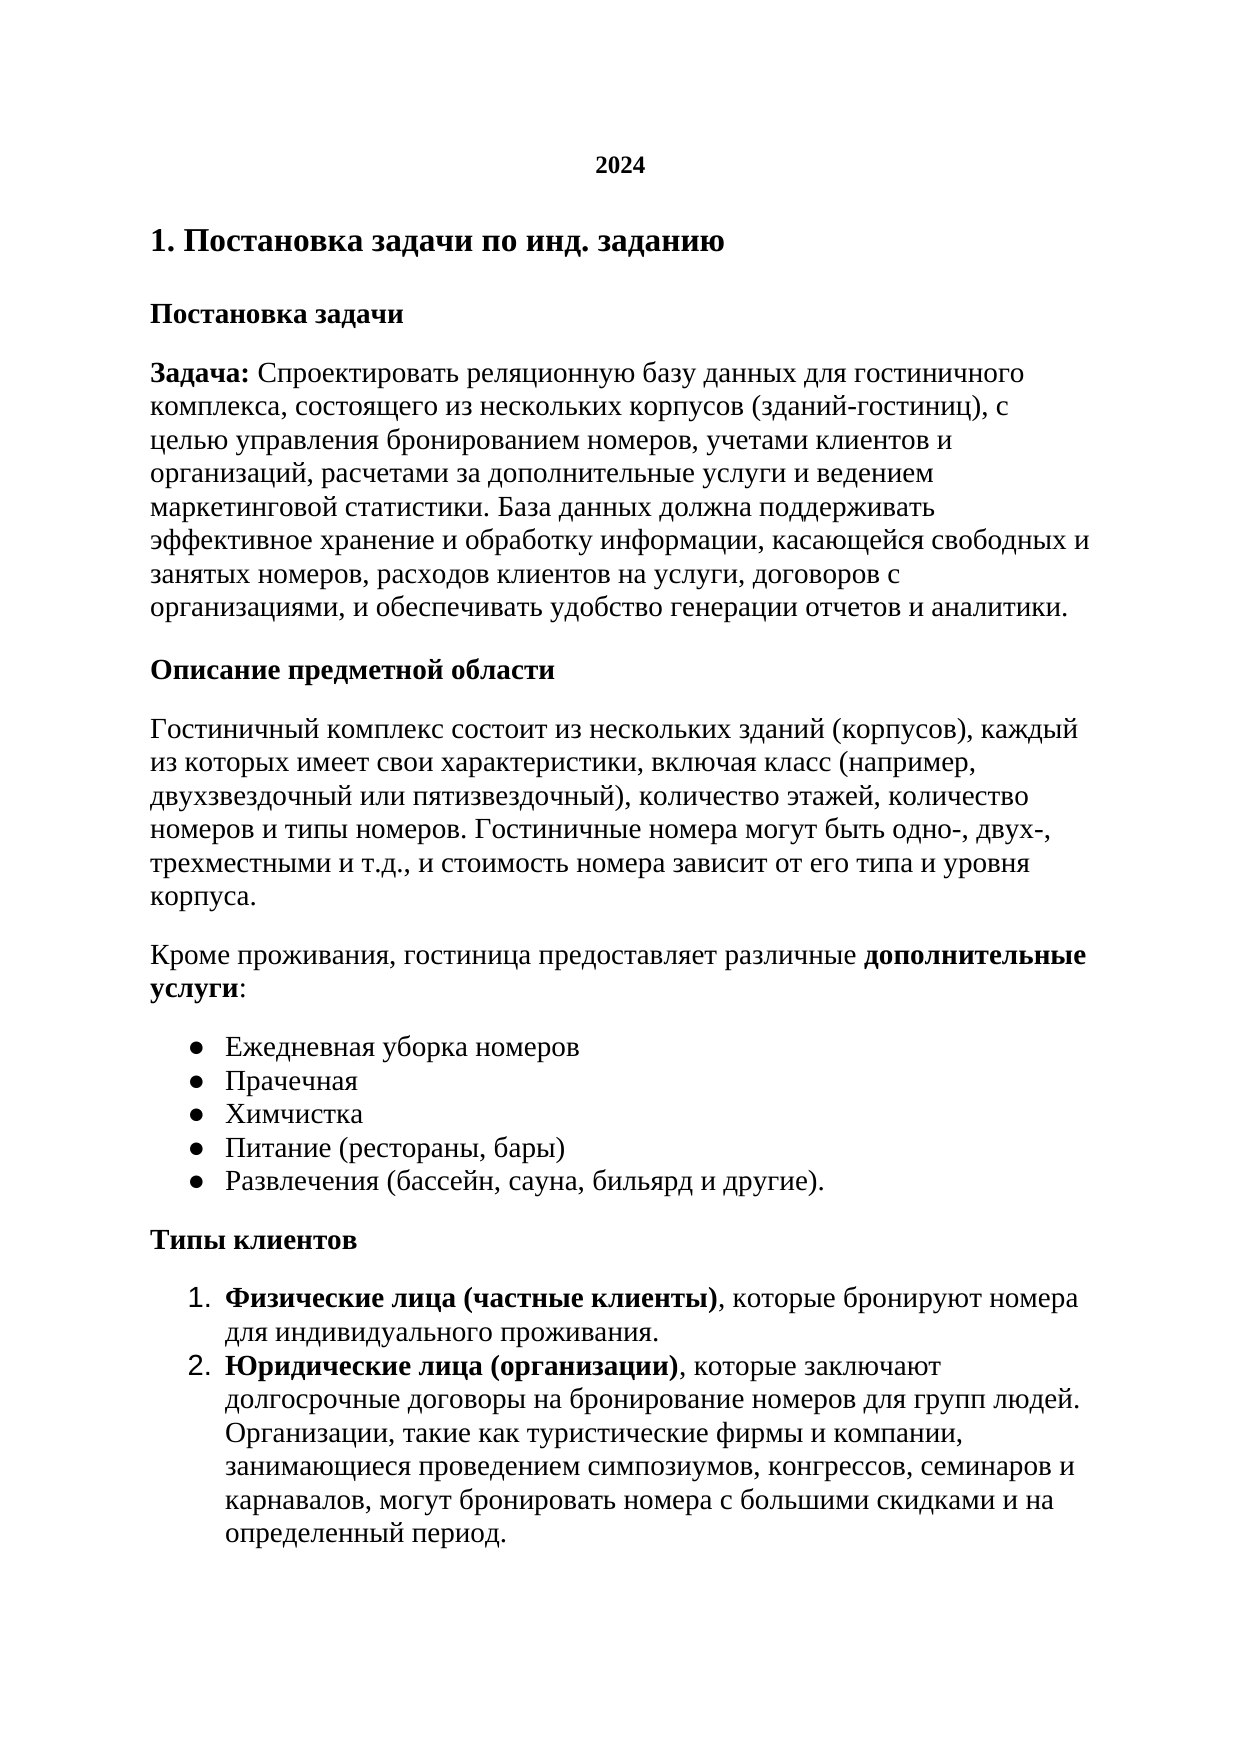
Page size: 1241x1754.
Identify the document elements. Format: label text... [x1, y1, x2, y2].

list Прачечная [187, 1063, 1090, 1096]
subtitle 1. Постановка задачи по инд. заданию [150, 220, 1090, 259]
list Ежедневная уборка номеров [187, 1029, 1090, 1063]
text Гостиничный комплекс состоит из нескольких зданий (корпусов), каждый из которых имеет свои характеристики, включая класс (например, двухзвездочный или пятизвездочный), количество этажей, количество номеров и типы номеров. Гостиничные номера могут быть одно-, двух-, трехместными и т.д., и стоимость номера зависит от его типа и уровня корпуса. [150, 711, 1090, 912]
text Типы клиентов [150, 1222, 1090, 1255]
list Физические лица (частные клиенты), которые бронируют номера для индивидуального проживания. [187, 1280, 1090, 1348]
subtitle Описание предметной области [150, 652, 1090, 686]
list Развлечения (бассейн, сауна, бильярд и другие). [187, 1163, 1090, 1197]
text Задача: Спроектировать реляционную базу данных для гостиничного комплекса, состоящего из нескольких корпусов (зданий-гостиниц), с целью управления бронированием номеров, учетами клиентов и организаций, расчетами за дополнительные услуги и ведением маркетинговой статистики. База данных должна поддерживать эффективное хранение и обработку информации, касающейся свободных и занятых номеров, расходов клиентов на услуги, договоров с организациями, и обеспечивать удобство генерации отчетов и аналитики. [150, 355, 1090, 623]
list Юридические лица (организации), которые заключают долгосрочные договоры на бронирование номеров для групп людей. Организации, такие как туристические фирмы и компании, занимающиеся проведением симпозиумов, конгрессов, семинаров и карнавалов, могут бронировать номера с большими скидками и на определенный период. [187, 1348, 1090, 1549]
list Химчистка [187, 1096, 1090, 1130]
subtitle Постановка задачи [150, 296, 1090, 330]
text Кроме проживания, гостиница предоставляет различные дополнительные услуги: [150, 937, 1090, 1004]
list Питание (рестораны, бары) [187, 1130, 1090, 1163]
text 2024 [150, 150, 1090, 179]
